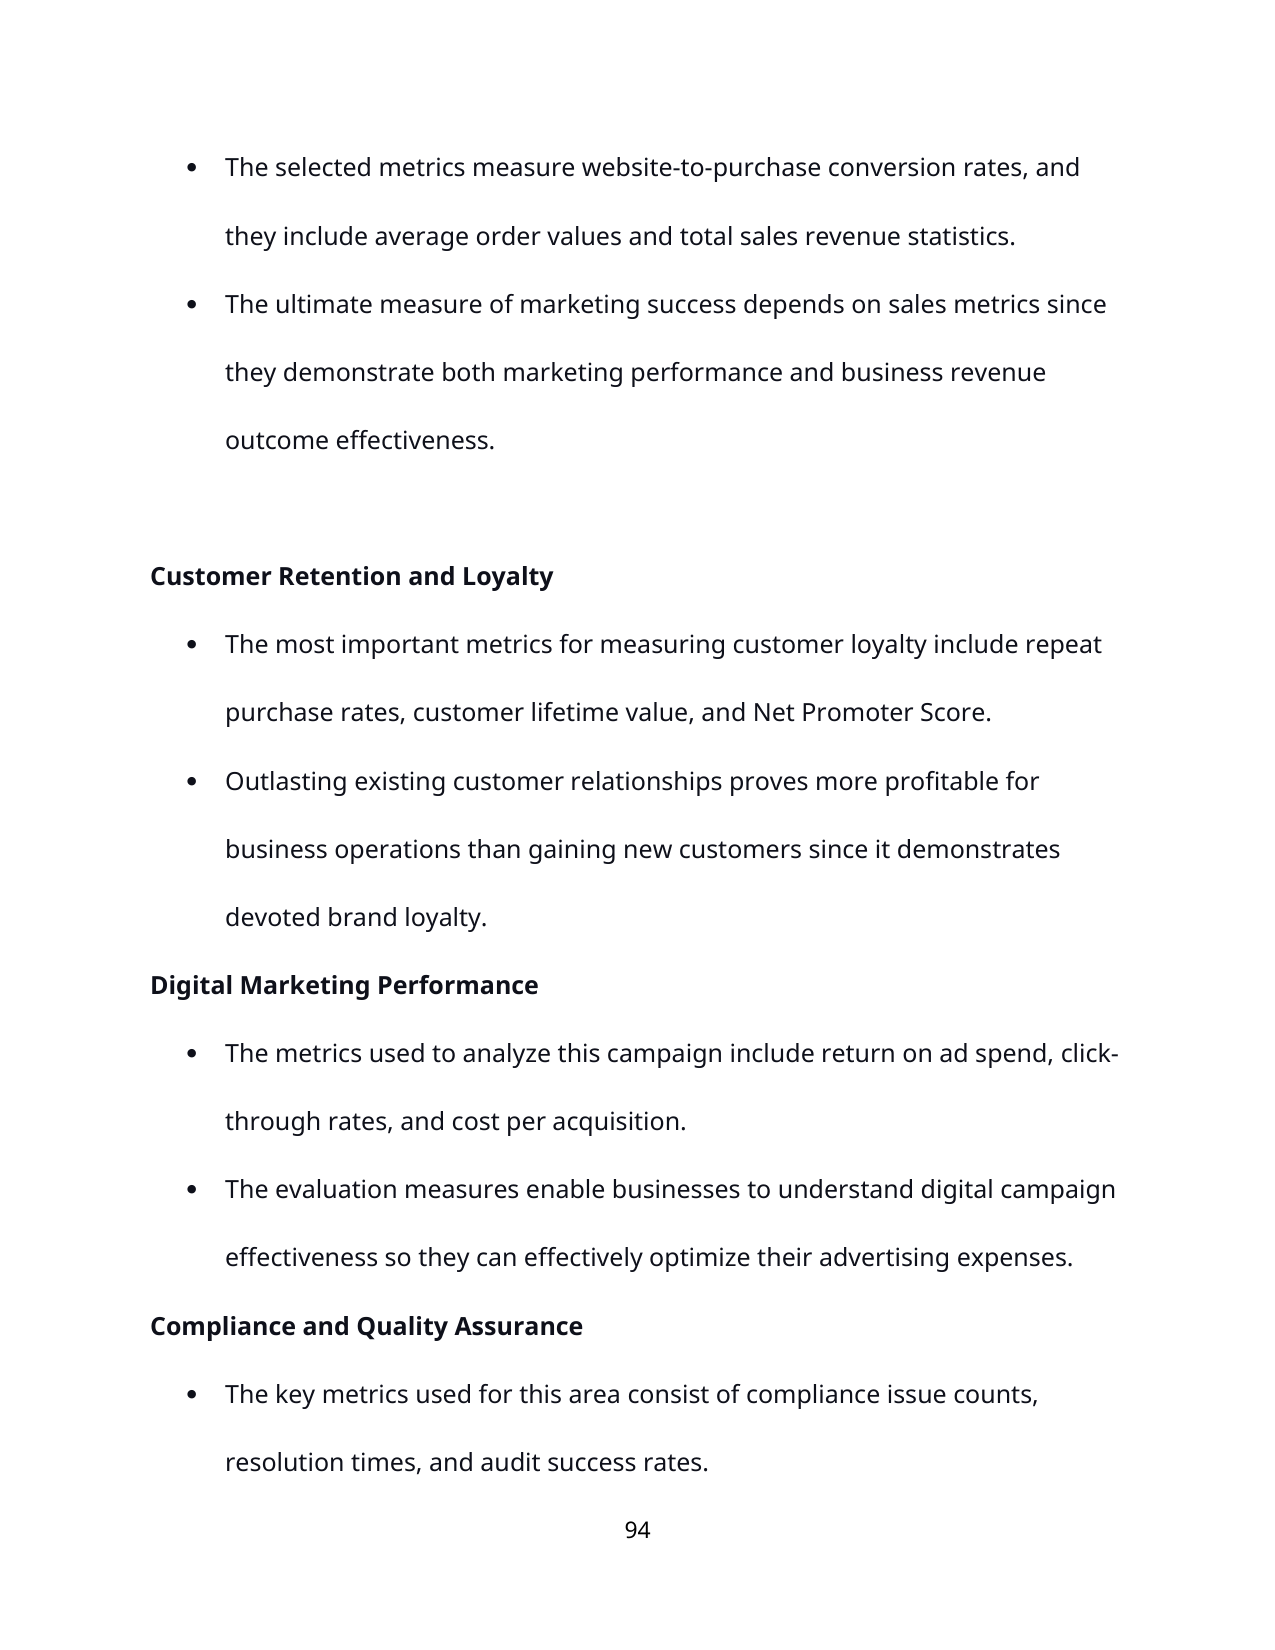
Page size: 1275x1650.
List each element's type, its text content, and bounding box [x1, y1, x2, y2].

list The ultimate measure of marketing success depends on sales metrics since they demonstrate both marketing performance and business revenue outcome effectiveness. [187, 1052, 1125, 1223]
list The metrics used for this assessment include Engagement rates (likes, shares, comments), time spent on site, and bounce rate (Brand Awareness: Fragrance Brands in the United Kingdom (UK) | Statista, 2015). [187, 491, 1125, 661]
text Customer Retention and Loyalty [150, 1325, 1125, 1359]
text Sales and Conversion [150, 848, 1125, 882]
list The selected metrics measure website-to-purchase conversion rates, and they include average order values and total sales revenue statistics. [187, 916, 1125, 1018]
list High brand awareness levels show that targeted marketing messages are effective because they connect well with the intended audience population. [187, 286, 1125, 388]
list The selected metrics demonstrate the level of audience interaction with the content presented to them. [187, 712, 1125, 814]
text Customer Engagement [150, 422, 1125, 457]
list The company monitors the size of its social media audience and website visit counts, along with brand mention frequency and Gleara's market presence. [187, 150, 1125, 252]
